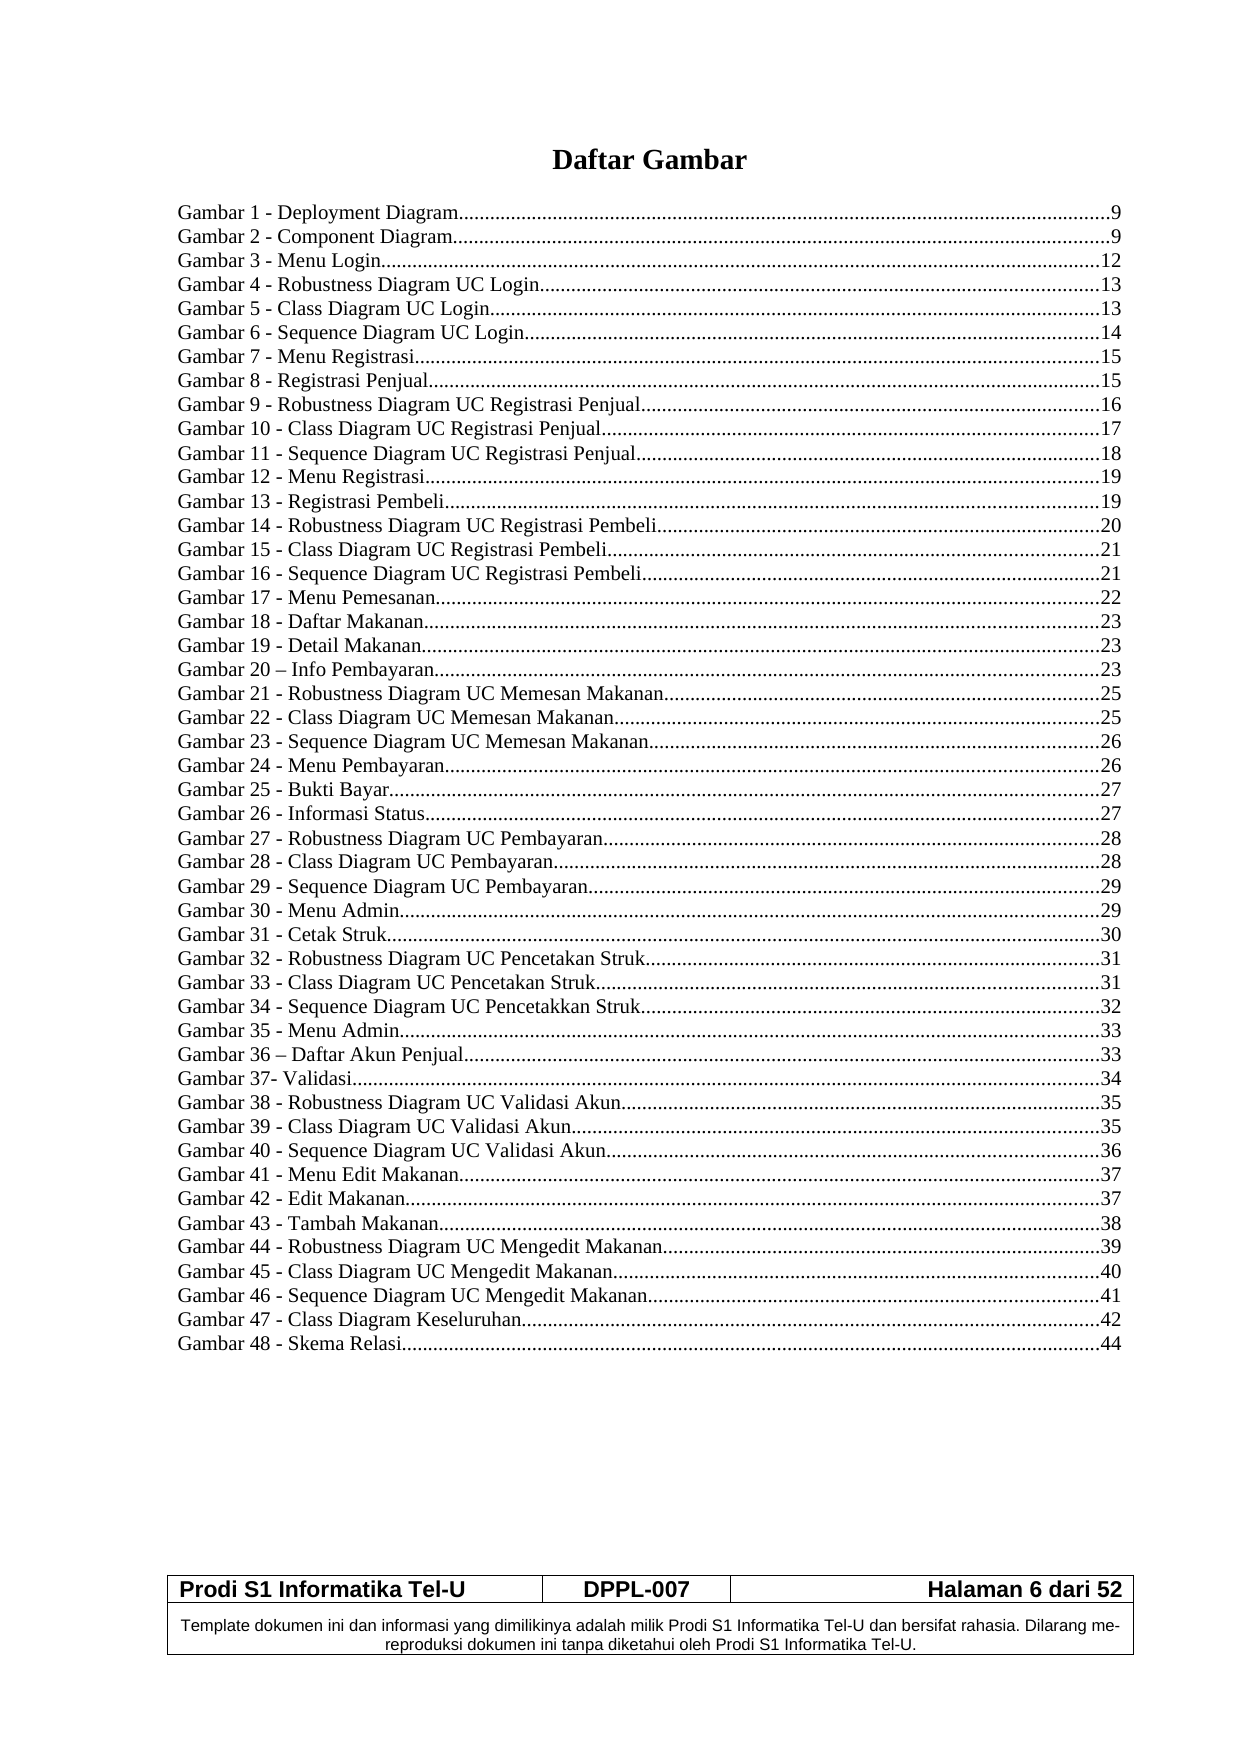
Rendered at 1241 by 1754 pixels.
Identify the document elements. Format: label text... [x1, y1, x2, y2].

text Gambar 23 - Sequence Diagram UC Memesan Makanan 26 [177, 729, 1122, 753]
text Gambar 15 - Class Diagram UC Registrasi Pembeli 21 [177, 537, 1122, 561]
text Gambar 37- Validasi 34 [177, 1066, 1122, 1090]
text Gambar 34 - Sequence Diagram UC Pencetakkan Struk 32 [177, 994, 1122, 1018]
text Gambar 45 - Class Diagram UC Mengedit Makanan 40 [177, 1258, 1122, 1283]
text Gambar 9 - Robustness Diagram UC Registrasi Penjual 16 [177, 392, 1122, 416]
text Gambar 6 - Sequence Diagram UC Login 14 [177, 320, 1122, 344]
text Gambar 46 - Sequence Diagram UC Mengedit Makanan 41 [177, 1283, 1122, 1307]
text Gambar 13 - Registrasi Pembeli 19 [177, 488, 1122, 513]
text Gambar 14 - Robustness Diagram UC Registrasi Pembeli 20 [177, 513, 1122, 537]
text Gambar 43 - Tambah Makanan 38 [177, 1210, 1122, 1234]
text Gambar 39 - Class Diagram UC Validasi Akun 35 [177, 1114, 1122, 1138]
text Gambar 25 - Bukti Bayar 27 [177, 777, 1122, 801]
text Gambar 35 - Menu Admin 33 [177, 1018, 1122, 1042]
text Gambar 11 - Sequence Diagram UC Registrasi Penjual 18 [177, 440, 1122, 464]
text Gambar 30 - Menu Admin 29 [177, 898, 1122, 922]
text Gambar 17 - Menu Pemesanan 22 [177, 585, 1122, 609]
text Gambar 28 - Class Diagram UC Pembayaran 28 [177, 849, 1122, 873]
text Gambar 48 - Skema Relasi 44 [177, 1331, 1122, 1355]
text Gambar 18 - Daftar Makanan 23 [177, 609, 1122, 633]
text Gambar 47 - Class Diagram Keseluruhan 42 [177, 1307, 1122, 1331]
text Gambar 12 - Menu Registrasi 19 [177, 464, 1122, 488]
text Gambar 44 - Robustness Diagram UC Mengedit Makanan 39 [177, 1234, 1122, 1258]
text Gambar 40 - Sequence Diagram UC Validasi Akun 36 [177, 1138, 1122, 1162]
text Gambar 33 - Class Diagram UC Pencetakan Struk 31 [177, 970, 1122, 994]
text Gambar 1 - Deployment Diagram 9 [177, 200, 1122, 224]
text Gambar 38 - Robustness Diagram UC Validasi Akun 35 [177, 1090, 1122, 1114]
text Gambar 4 - Robustness Diagram UC Login 13 [177, 272, 1122, 296]
text Gambar 22 - Class Diagram UC Memesan Makanan 25 [177, 705, 1122, 729]
text Gambar 7 - Menu Registrasi 15 [177, 344, 1122, 368]
subtitle Daftar Gambar [177, 142, 1122, 176]
text Gambar 41 - Menu Edit Makanan 37 [177, 1162, 1122, 1186]
text Gambar 24 - Menu Pembayaran 26 [177, 753, 1122, 777]
text Gambar 19 - Detail Makanan 23 [177, 633, 1122, 657]
text Gambar 8 - Registrasi Penjual 15 [177, 368, 1122, 392]
text Gambar 16 - Sequence Diagram UC Registrasi Pembeli 21 [177, 561, 1122, 585]
text Gambar 29 - Sequence Diagram UC Pembayaran 29 [177, 873, 1122, 898]
text Gambar 3 - Menu Login 12 [177, 248, 1122, 272]
text Gambar 20 – Info Pembayaran 23 [177, 657, 1122, 681]
text Gambar 42 - Edit Makanan 37 [177, 1186, 1122, 1210]
text Gambar 10 - Class Diagram UC Registrasi Penjual 17 [177, 416, 1122, 440]
text Gambar 26 - Informasi Status 27 [177, 801, 1122, 825]
text Gambar 32 - Robustness Diagram UC Pencetakan Struk 31 [177, 946, 1122, 970]
text Gambar 21 - Robustness Diagram UC Memesan Makanan 25 [177, 681, 1122, 705]
text Gambar 5 - Class Diagram UC Login 13 [177, 296, 1122, 320]
text Gambar 2 - Component Diagram 9 [177, 224, 1122, 248]
text Gambar 36 – Daftar Akun Penjual 33 [177, 1042, 1122, 1066]
text Gambar 31 - Cetak Struk 30 [177, 922, 1122, 946]
text Gambar 27 - Robustness Diagram UC Pembayaran 28 [177, 825, 1122, 849]
